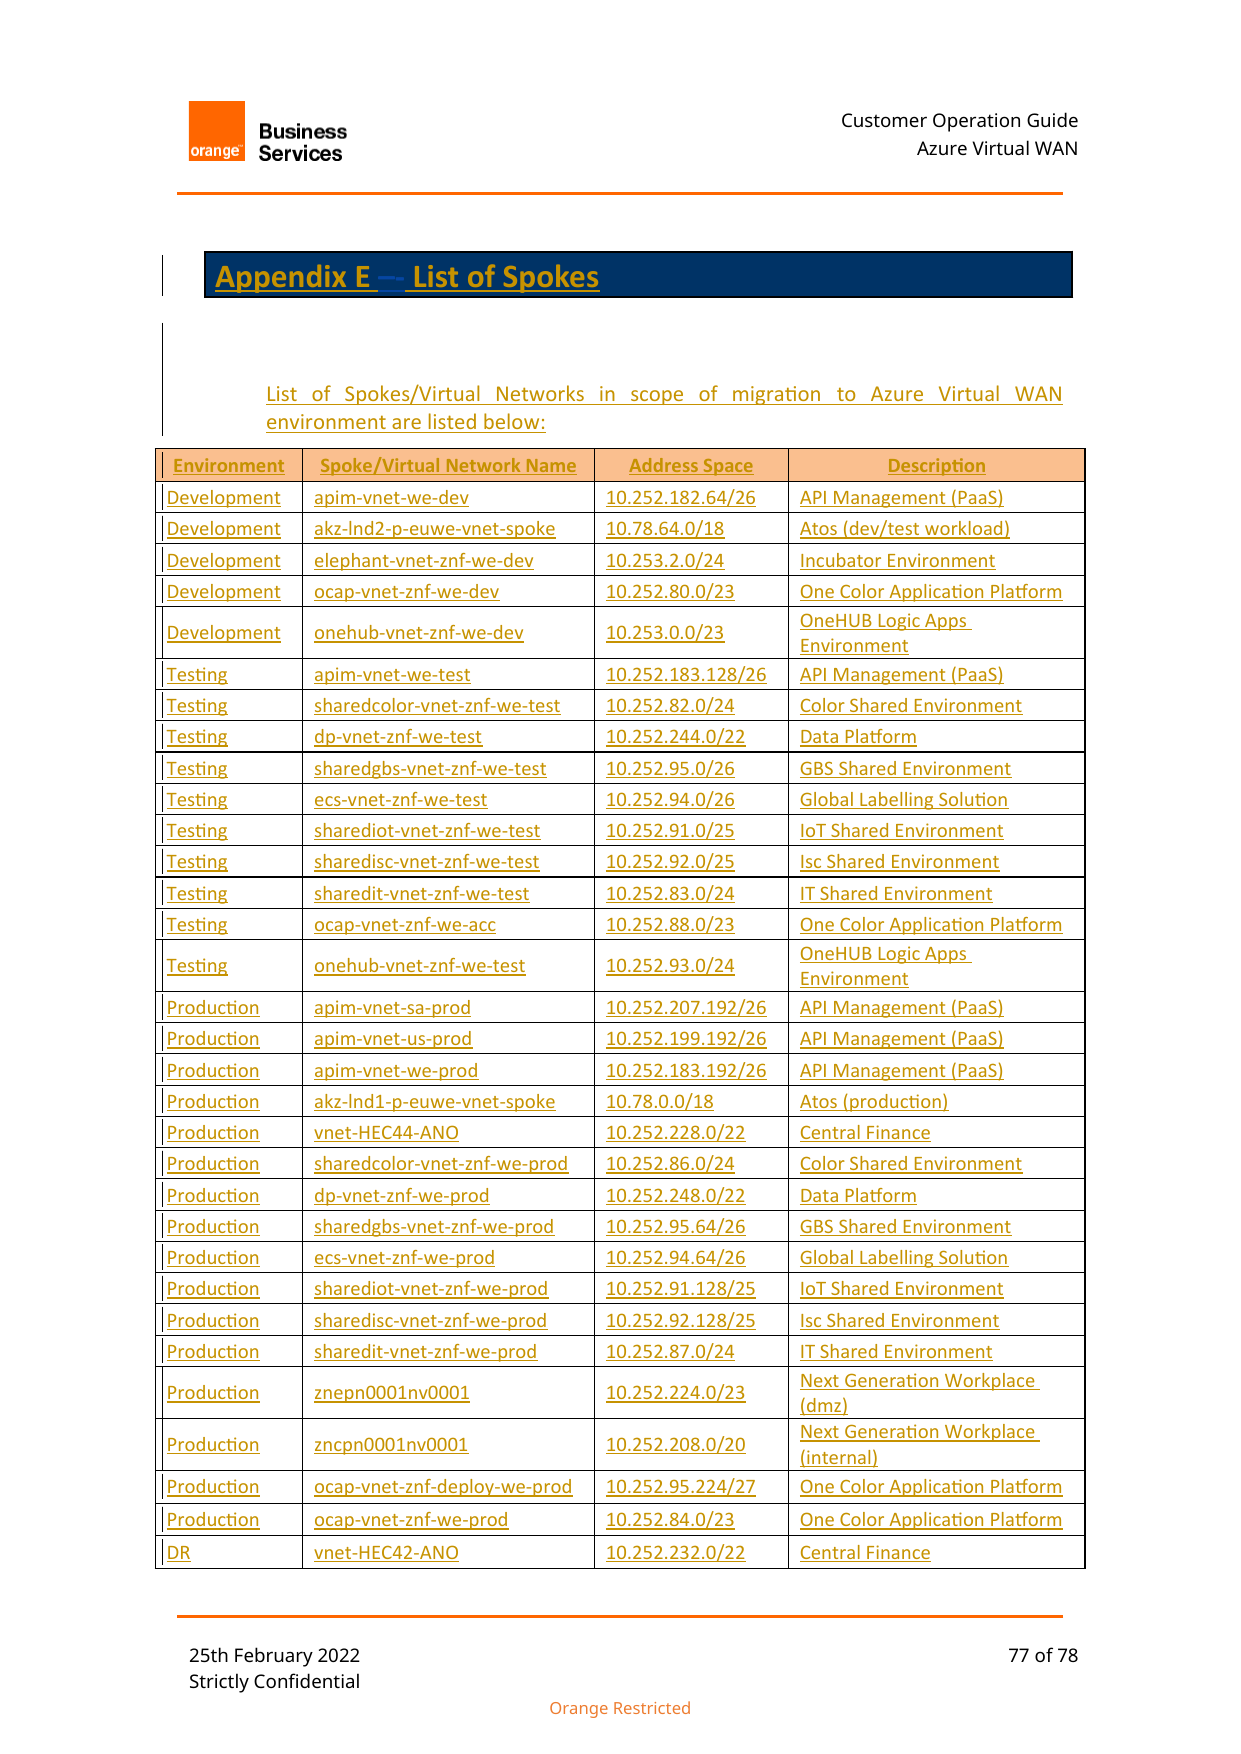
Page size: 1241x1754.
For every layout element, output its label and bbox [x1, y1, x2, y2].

table_cell [789, 992, 1084, 1022]
table_cell [789, 846, 1084, 876]
table_cell [789, 1471, 1084, 1502]
table_cell [156, 690, 302, 720]
table_cell [595, 513, 788, 543]
table_header [156, 449, 302, 481]
table_cell [789, 513, 1084, 543]
table_cell [595, 721, 788, 751]
table_cell [303, 1242, 594, 1272]
table_cell [789, 1086, 1084, 1116]
table_cell [595, 815, 788, 845]
table_cell [303, 846, 594, 876]
table_cell [595, 1242, 788, 1272]
table_cell [303, 544, 594, 574]
table_cell [595, 659, 788, 689]
table_cell [595, 1336, 788, 1366]
table_cell [156, 940, 162, 991]
table_cell [156, 659, 302, 689]
table_cell [156, 1086, 302, 1116]
table_header [789, 449, 1084, 481]
table_cell [303, 721, 594, 751]
table_cell [595, 940, 788, 991]
table_cell [156, 1367, 162, 1418]
table_cell [156, 482, 302, 512]
table_cell [789, 815, 1084, 845]
table_cell [595, 1086, 788, 1116]
table_cell [303, 690, 594, 720]
table_cell [595, 753, 788, 783]
table_cell [789, 1242, 1084, 1272]
table_cell [156, 1054, 302, 1084]
table_cell [303, 1367, 594, 1418]
table_cell [595, 846, 788, 876]
table_cell [789, 909, 1084, 939]
table_cell [156, 1179, 302, 1209]
table_cell [595, 784, 788, 814]
table_cell [303, 1023, 594, 1053]
table_cell [156, 1273, 302, 1303]
table_cell [595, 1304, 788, 1334]
table_cell [303, 753, 594, 783]
table_cell [789, 1419, 1084, 1469]
picture [188, 101, 347, 161]
table_cell [595, 576, 788, 606]
table_cell [303, 1336, 594, 1366]
table_cell [163, 940, 302, 991]
table_cell [303, 1054, 594, 1084]
table_cell [156, 815, 302, 845]
table_cell [303, 1211, 594, 1241]
table_cell [595, 1179, 788, 1209]
table_cell [303, 878, 594, 908]
table_cell [595, 690, 788, 720]
table_cell [156, 1211, 302, 1241]
table_cell [156, 1536, 302, 1568]
table_cell [163, 1419, 302, 1469]
table_cell [595, 1023, 788, 1053]
table_cell [156, 1471, 302, 1502]
table_cell [595, 1054, 788, 1084]
table_cell [789, 576, 1084, 606]
table_cell [595, 992, 788, 1022]
table_cell [156, 1117, 302, 1147]
table_cell [789, 940, 1084, 991]
table_cell [303, 1273, 594, 1303]
table_cell [789, 1304, 1084, 1334]
table_header [303, 449, 594, 481]
table_cell [156, 909, 302, 939]
table_cell [303, 1304, 594, 1334]
table_cell [303, 482, 594, 512]
table_cell [789, 1148, 1084, 1178]
table_cell [789, 1336, 1084, 1366]
table_cell [789, 1211, 1084, 1241]
table_cell [156, 992, 302, 1022]
table_cell [595, 607, 788, 658]
table_cell [156, 544, 302, 574]
table_cell [595, 1211, 788, 1241]
table_cell [156, 1336, 302, 1366]
table_cell [789, 607, 1084, 658]
table_cell [303, 1117, 594, 1147]
table_cell [156, 878, 302, 908]
table_cell [156, 1419, 162, 1469]
table_cell [303, 513, 594, 543]
table_cell [156, 1304, 302, 1334]
table_cell [789, 878, 1084, 908]
table_cell [789, 1179, 1084, 1209]
table_cell [789, 659, 1084, 689]
table_cell [595, 909, 788, 939]
table_cell [303, 1536, 594, 1568]
table_cell [163, 607, 302, 658]
table_cell [303, 784, 594, 814]
table_cell [595, 1117, 788, 1147]
table_cell [789, 753, 1084, 783]
table_cell [789, 1536, 1084, 1568]
table_cell [303, 940, 594, 991]
table_cell [789, 1023, 1084, 1053]
table_cell [303, 659, 594, 689]
table_cell [156, 576, 302, 606]
table_cell [156, 1504, 302, 1535]
table_cell [789, 1054, 1084, 1084]
table_cell [595, 1148, 788, 1178]
table_cell [789, 482, 1084, 512]
table_cell [303, 815, 594, 845]
table_cell [156, 721, 302, 751]
table_cell [595, 1419, 788, 1469]
table_cell [595, 1367, 788, 1418]
table_cell [789, 544, 1084, 574]
table_cell [303, 1419, 594, 1469]
table_cell [595, 482, 788, 512]
table_cell [595, 1273, 788, 1303]
table_cell [303, 992, 594, 1022]
table_cell [303, 909, 594, 939]
table_cell [789, 784, 1084, 814]
table_cell [789, 1367, 1084, 1418]
table_cell [156, 513, 302, 543]
table_cell [595, 1536, 788, 1568]
table_cell [789, 1117, 1084, 1147]
table_cell [156, 1023, 302, 1053]
table_cell [156, 607, 162, 658]
table_cell [156, 753, 302, 783]
table_cell [303, 1179, 594, 1209]
table_cell [303, 1471, 594, 1502]
table_cell [163, 1367, 302, 1418]
table_cell [789, 690, 1084, 720]
table_cell [303, 1504, 594, 1535]
table_cell [156, 784, 302, 814]
table_cell [303, 1086, 594, 1116]
table_cell [156, 846, 302, 876]
table_cell [595, 878, 788, 908]
table_cell [789, 721, 1084, 751]
table_cell [156, 1148, 302, 1178]
table_cell [595, 1504, 788, 1535]
table_cell [303, 576, 594, 606]
table_cell [595, 544, 788, 574]
table_cell [303, 1148, 594, 1178]
table_cell [303, 607, 594, 658]
table_header [595, 449, 788, 481]
table_cell [789, 1273, 1084, 1303]
table_cell [595, 1471, 788, 1502]
table_cell [156, 1242, 302, 1272]
table_cell [789, 1504, 1084, 1535]
